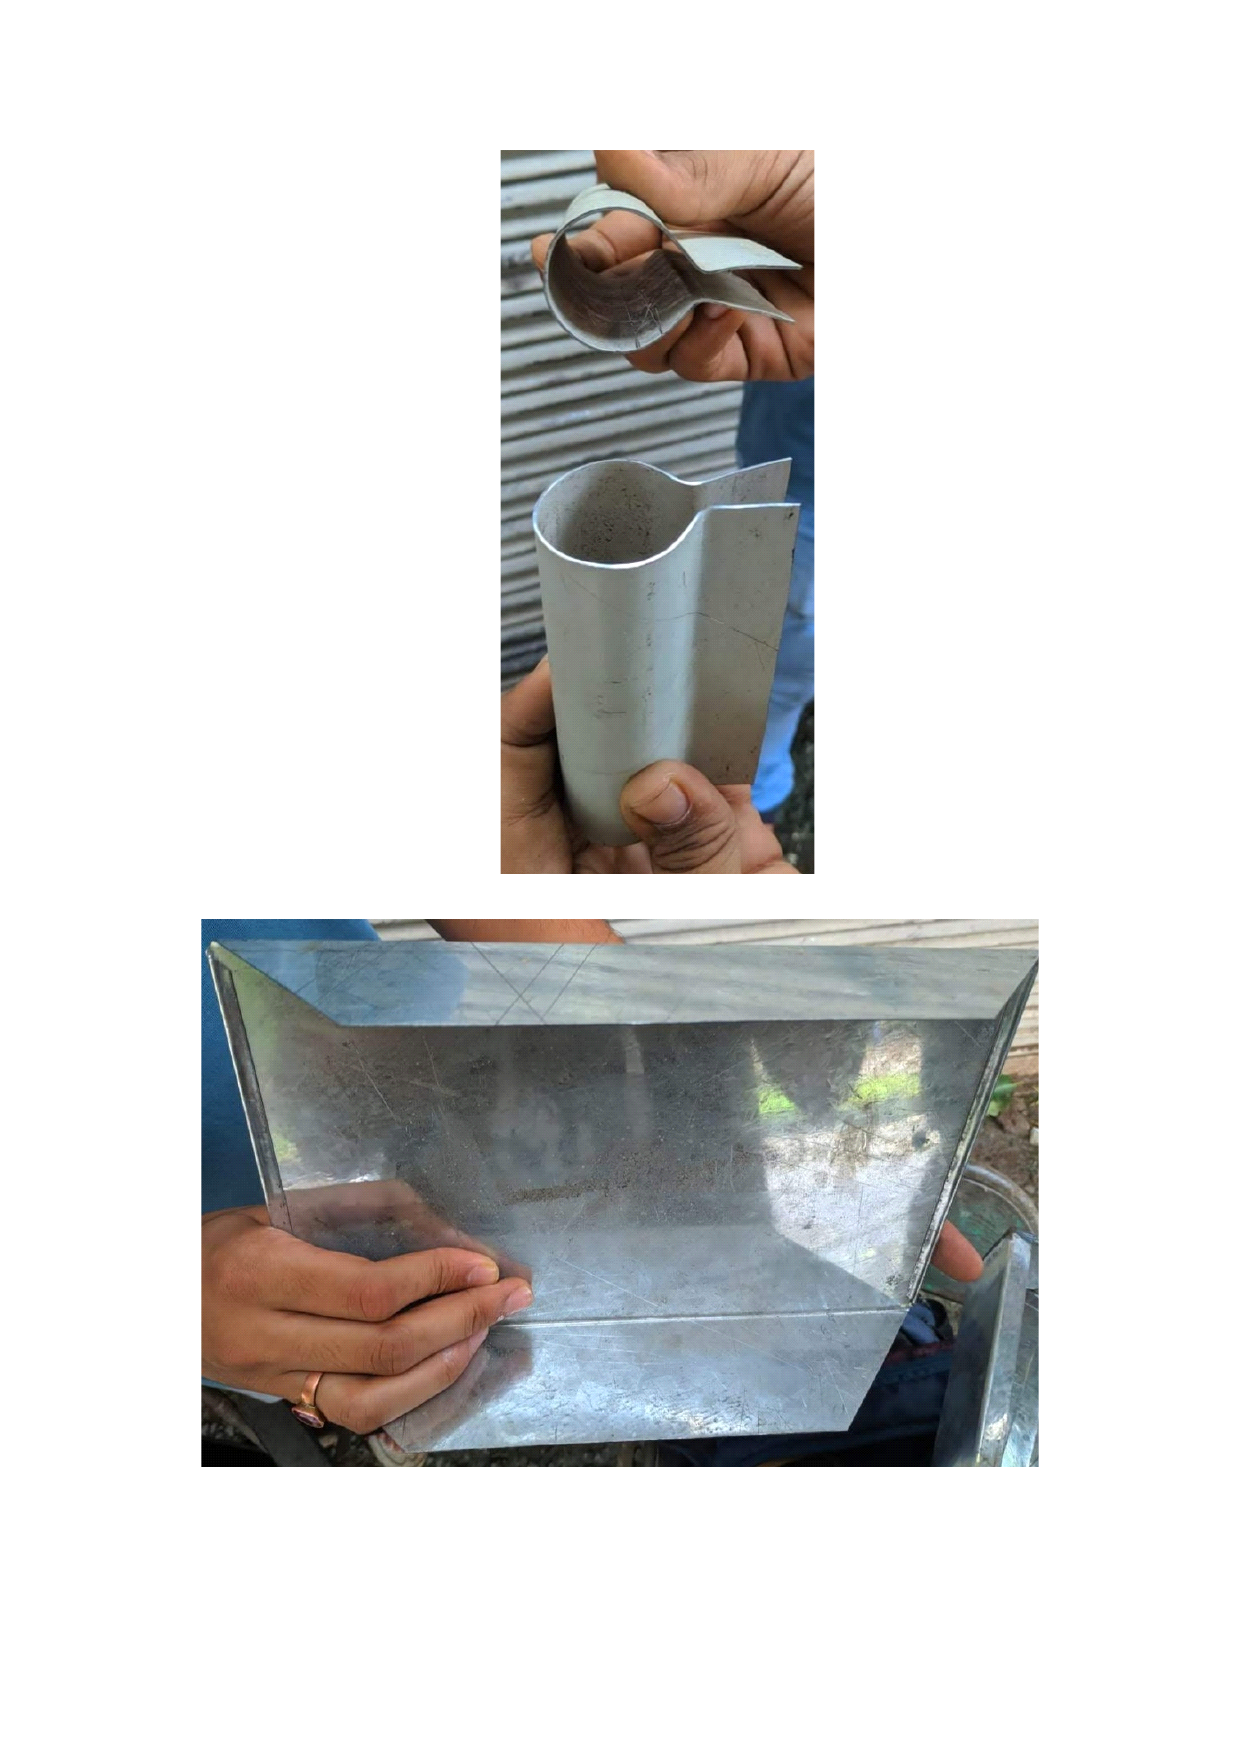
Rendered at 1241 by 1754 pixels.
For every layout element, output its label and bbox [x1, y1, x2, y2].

picture [201, 919, 1039, 1467]
picture [500, 150, 815, 874]
